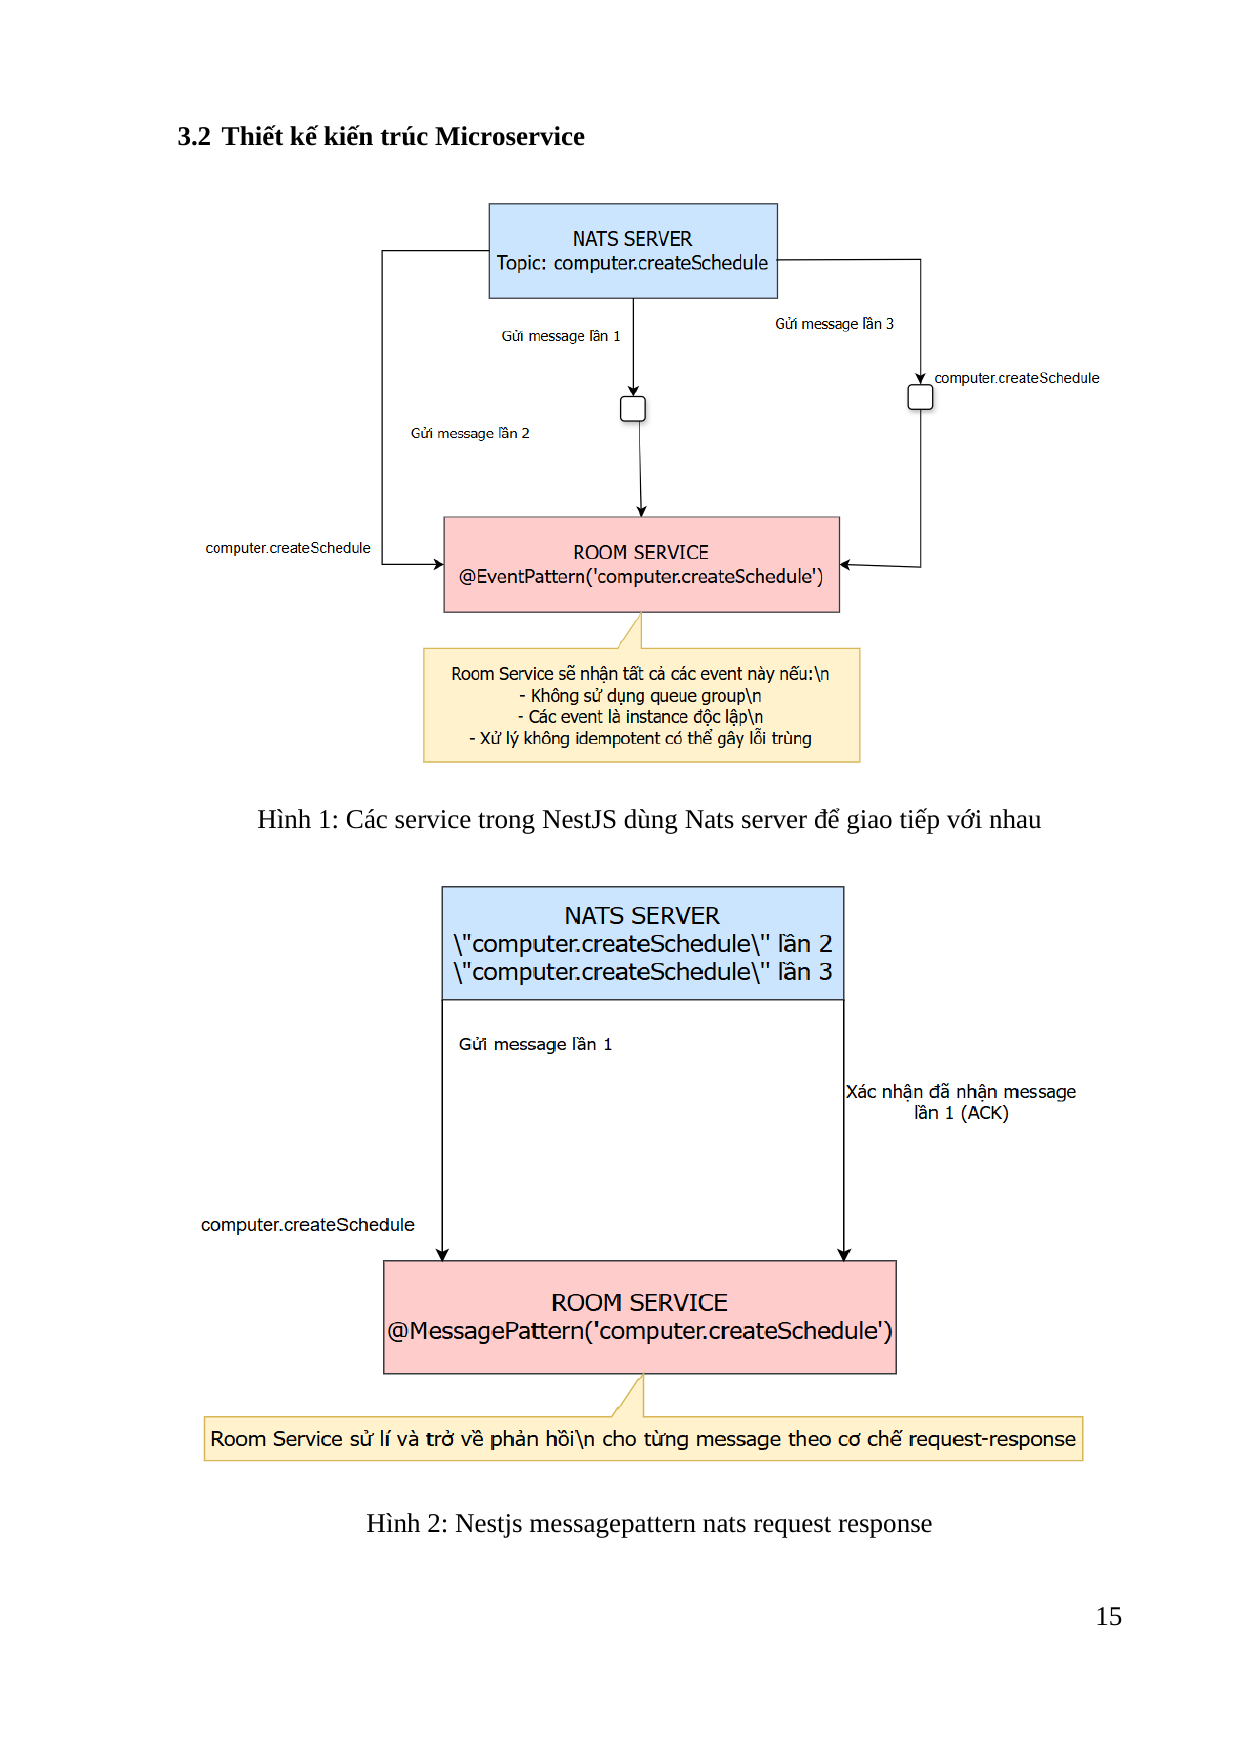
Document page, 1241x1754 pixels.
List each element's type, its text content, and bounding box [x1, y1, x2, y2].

subtitle Thiết kế kiến trúc Microservice [177, 120, 1122, 151]
text Hình 1: Các service trong NestJS dùng Nats server để giao tiếp với nhau [177, 803, 1122, 835]
text Hình 2: Nestjs messagepattern nats request response [177, 1507, 1122, 1538]
picture [177, 166, 1123, 785]
picture [177, 853, 1123, 1489]
